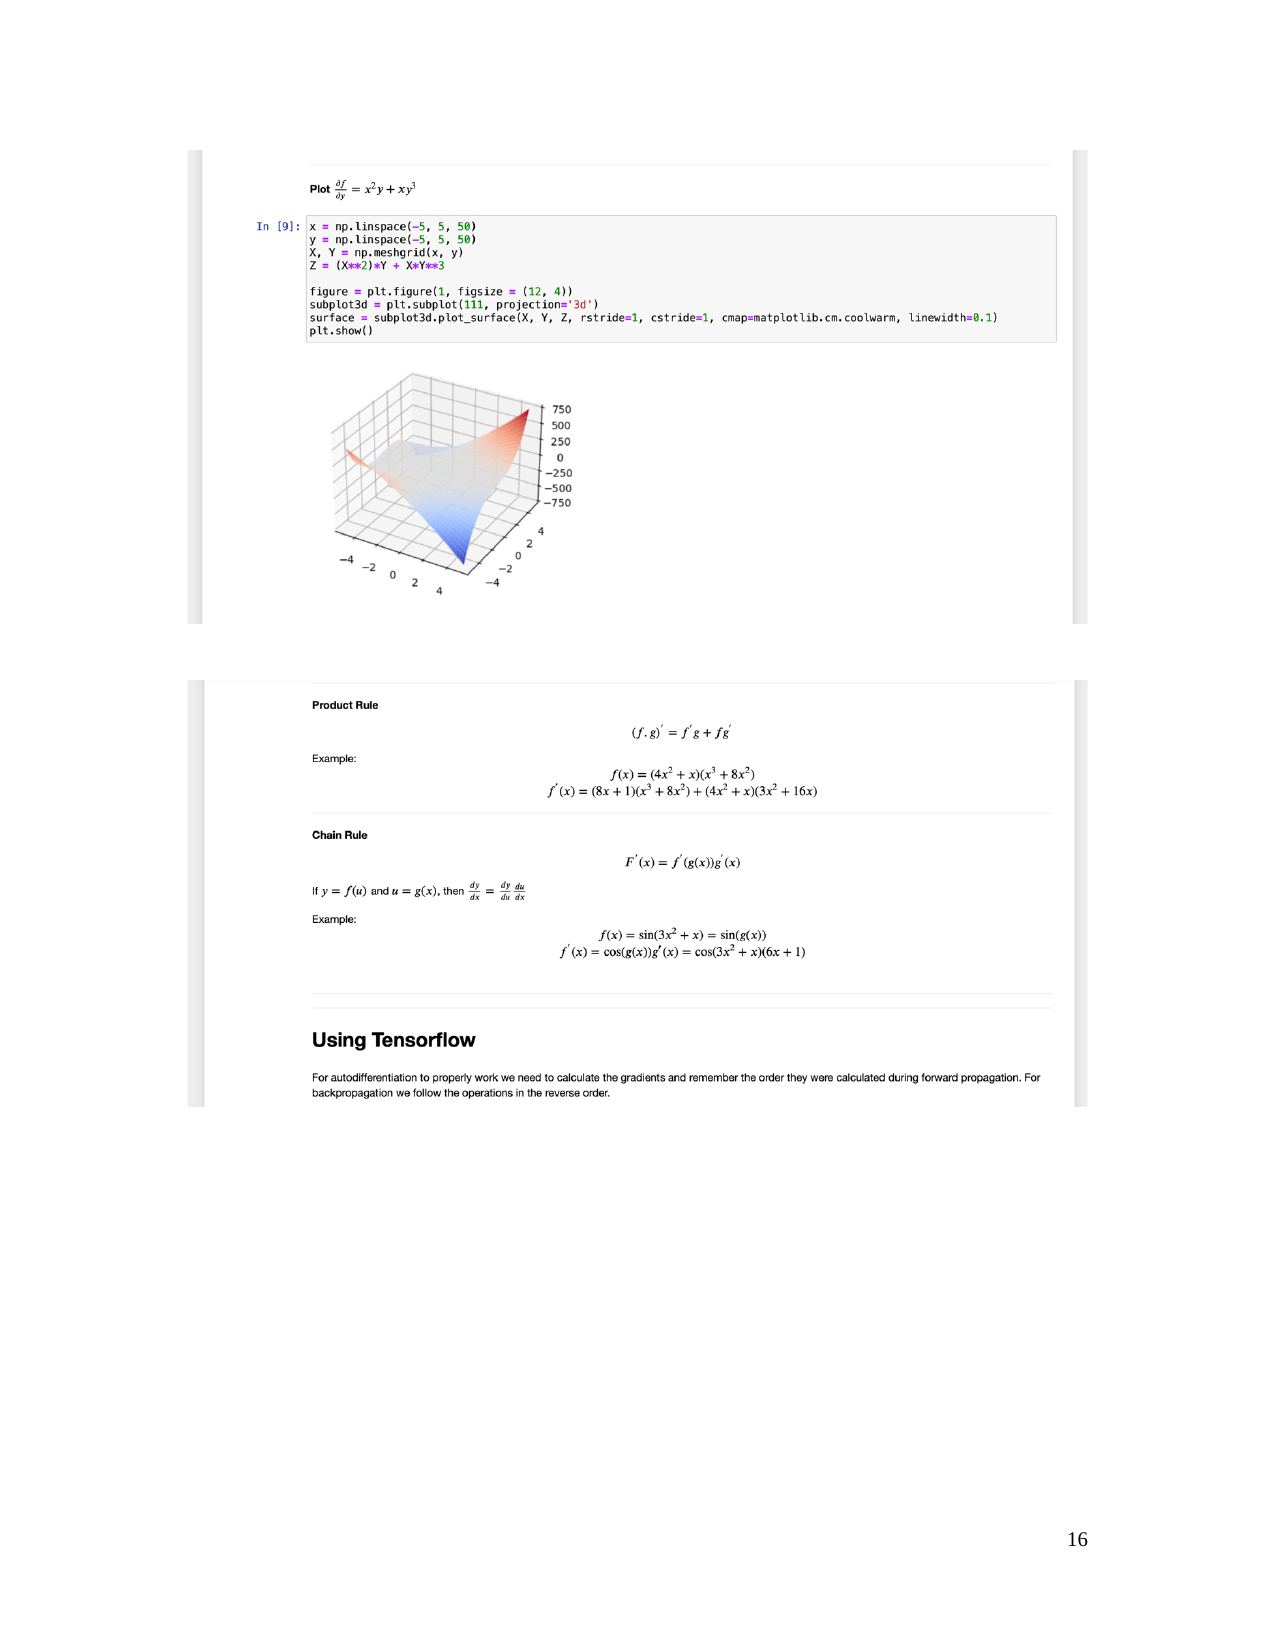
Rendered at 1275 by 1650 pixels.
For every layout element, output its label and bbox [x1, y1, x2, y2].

picture [187, 150, 1088, 624]
picture [187, 680, 1088, 1107]
